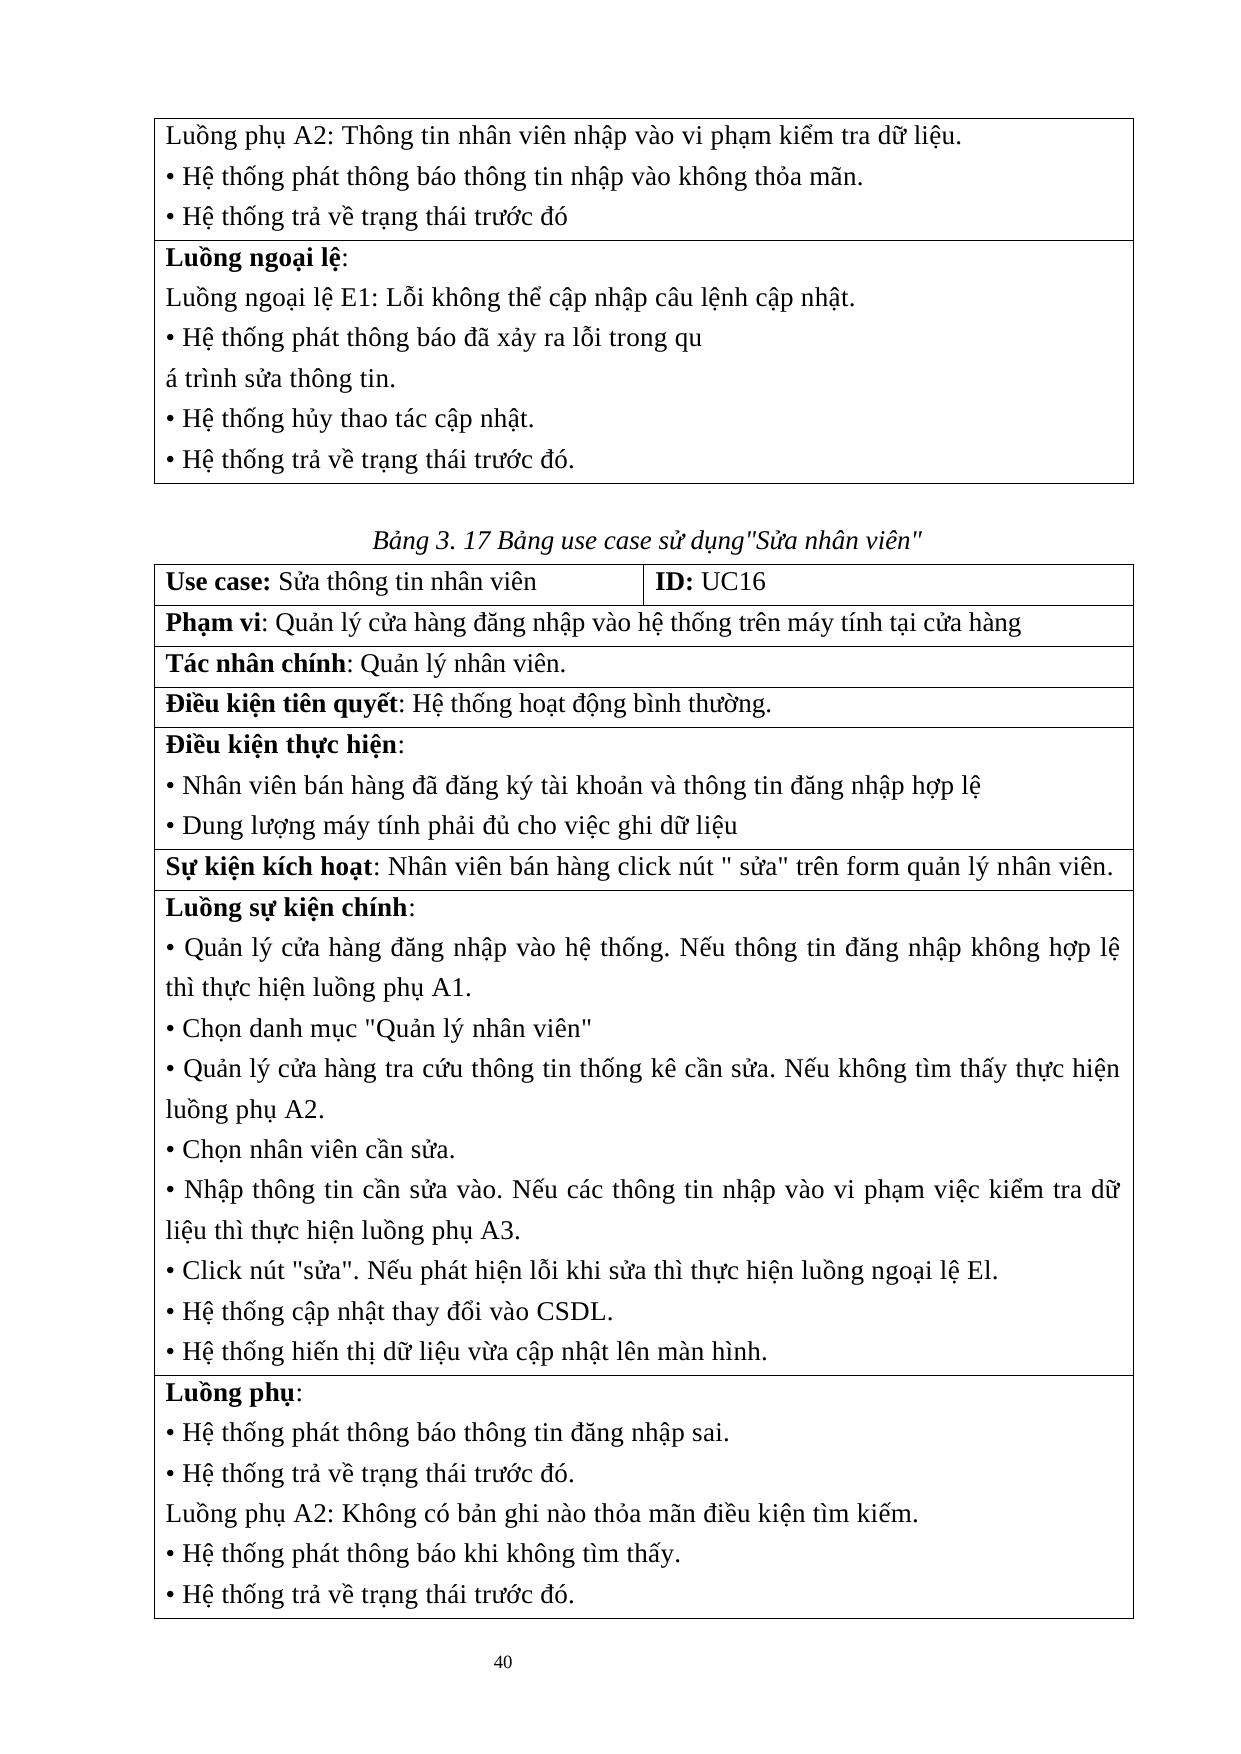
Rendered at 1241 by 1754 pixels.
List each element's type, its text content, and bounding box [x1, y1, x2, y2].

table_cell Điều kiện tiên quyết: Hệ thống hoạt động bình thường. [155, 688, 1133, 727]
table_header ID: UC16 [644, 565, 1133, 605]
table_cell Luồng ngoại lệ: Luồng ngoại lệ E1: Lỗi không thể cập nhập câu lệnh cập nhật. • Hệ thống phát thông báo đã xảy ra lỗi trong qu á trình sửa thông tin. • Hệ thống hủy thao tác cập nhật. • Hệ thống trả về trạng thái trước đó. [155, 241, 1133, 482]
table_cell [155, 1376, 1133, 1618]
text Bảng 3. 17 Bảng use case sử dụng"Sửa nhân viên" [165, 524, 1122, 555]
table_cell Điều kiện thực hiện: • Nhân viên bán hàng đã đăng ký tài khoản và thông tin đăng nhập hợp lệ • Dung lượng máy tính phải đủ cho việc ghi dữ liệu [155, 728, 1133, 849]
table_cell Tác nhân chính: Quản lý nhân viên. [155, 647, 1133, 687]
table_cell Sự kiện kích hoạt: Nhân viên bán hàng click nút " sửa" trên form quản lý nhân viên. [155, 850, 1133, 889]
table_header Use case: Sửa thông tin nhân viên [155, 565, 643, 605]
table_cell Luồng sự kiện chính: • Quản lý cửa hàng đăng nhập vào hệ thống. Nếu thông tin đăng nhập không hợp lệ thì thực hiện luồng phụ A1. • Chọn danh mục "Quản lý nhân viên" • Quản lý cửa hàng tra cứu thông tin thống kê cần sửa. Nếu không tìm thấy thực hiện luồng phụ A2. • Chọn nhân viên cần sửa. • Nhập thông tin cần sửa vào. Nếu các thông tin nhập vào vi phạm việc kiểm tra dữ liệu thì thực hiện luồng phụ A3. • Click nút "sửa". Nếu phát hiện lỗi khi sửa thì thực hiện luồng ngoại lệ El. • Hệ thống cập nhật thay đổi vào CSDL. • Hệ thống hiến thị dữ liệu vừa cập nhật lên màn hình. [155, 891, 1133, 1375]
table_cell Phạm vi: Quản lý cửa hàng đăng nhập vào hệ thống trên máy tính tại cửa hàng [155, 606, 1133, 646]
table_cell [155, 119, 1133, 240]
